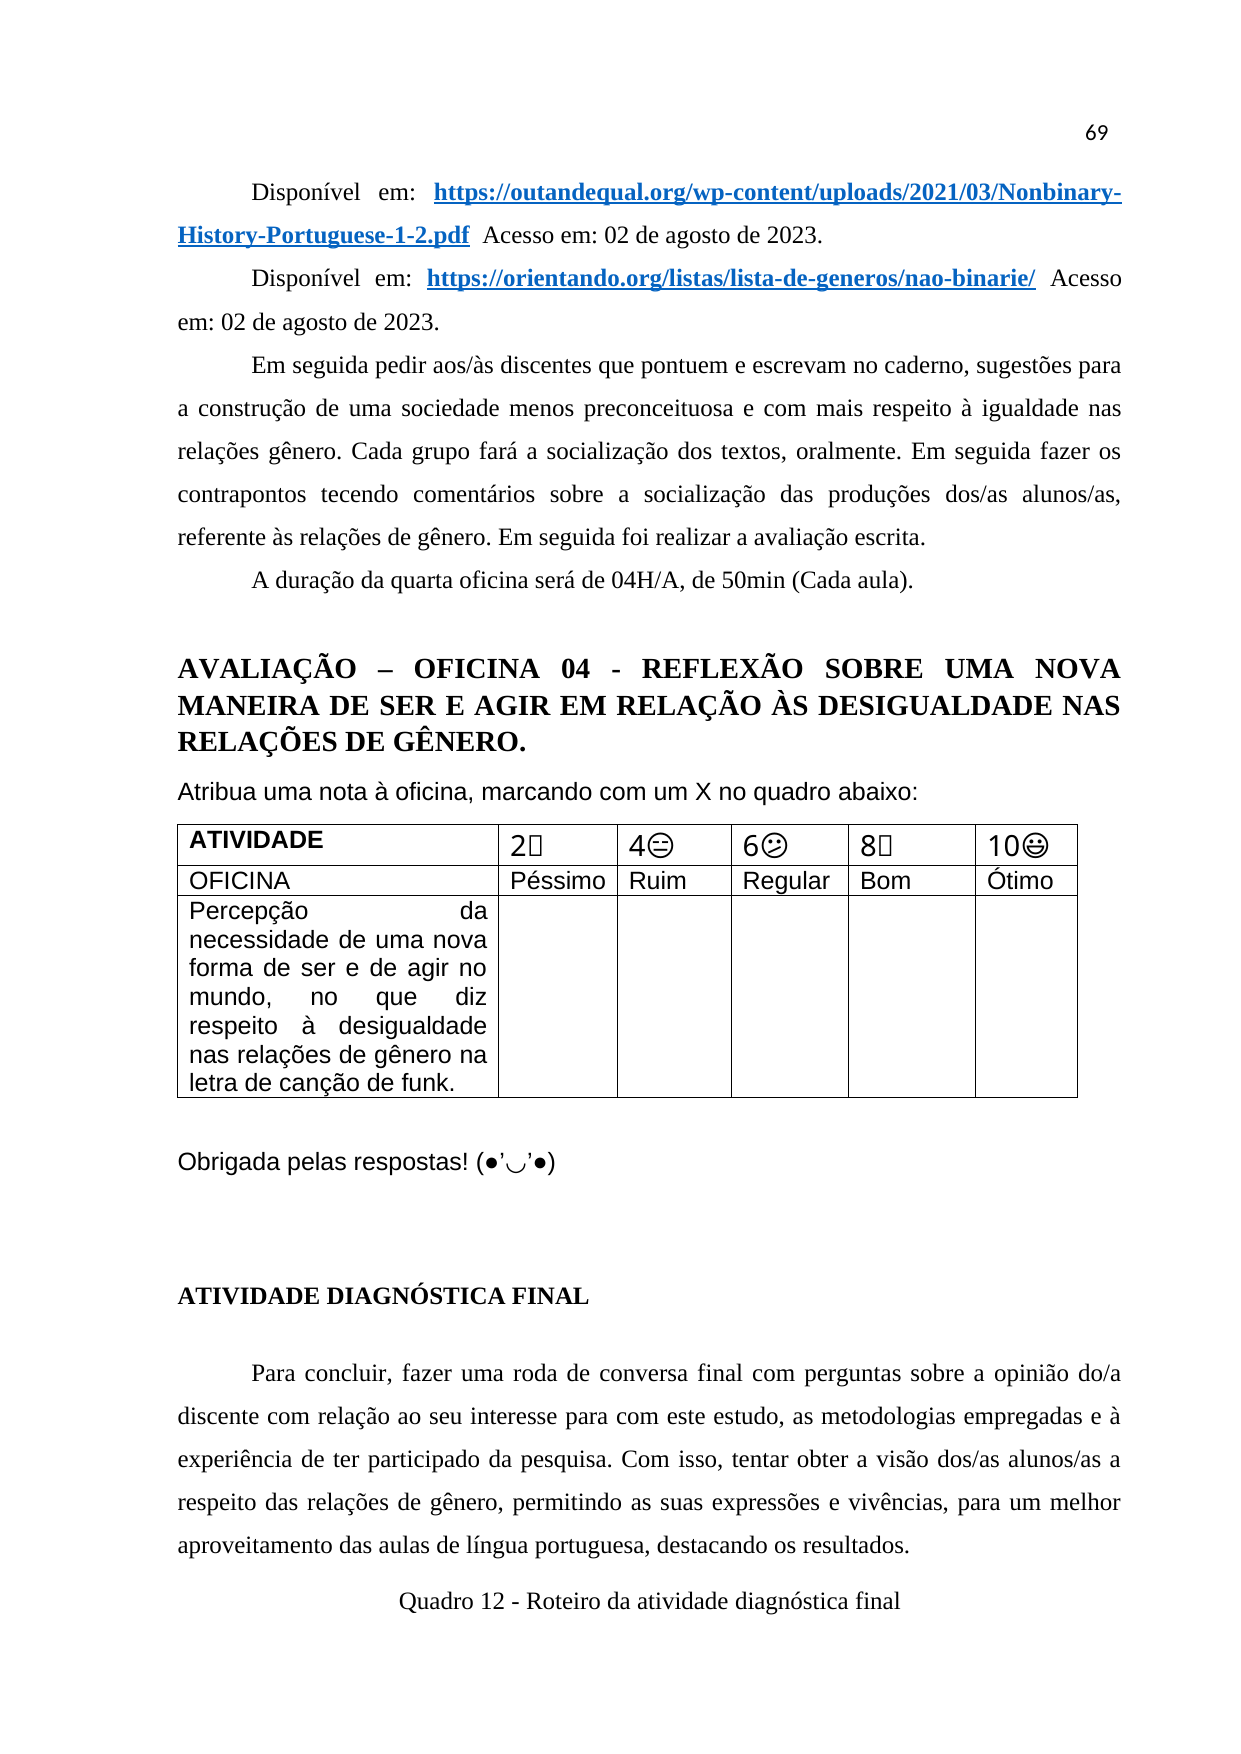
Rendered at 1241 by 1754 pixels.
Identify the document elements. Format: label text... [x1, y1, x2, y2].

text Para concluir, fazer uma roda de conversa final com perguntas sobre a opinião do/a discente com relação ao seu interesse para com este estudo, as metodologias empregadas e à experiência de ter participado da pesquisa. Com isso, tentar obter a visão dos/as alunos/as a respeito das relações de gênero, permitindo as suas expressões e vivências, para um melhor aproveitamento das aulas de língua portuguesa, destacando os resultados. [177, 1358, 1122, 1559]
table_cell Bom [849, 866, 975, 895]
text Disponível em: https://outandequal.org/wp-content/uploads/2021/03/Nonbinary-History-Portuguese-1-2.pdf Acesso em: 02 de agosto de 2023. [177, 177, 1122, 249]
table_cell OFICINA [178, 866, 498, 895]
text Disponível em: https://orientando.org/listas/lista-de-generos/nao-binarie/ Acesso em: 02 de agosto de 2023. [177, 263, 1122, 335]
table_header 8🙂 [849, 825, 975, 865]
list ATIVIDADE DIAGNÓSTICA FINAL [177, 1281, 1122, 1310]
table_header 4😑 [618, 825, 731, 865]
text AVALIAÇÃO – OFICINA 04 - REFLEXÃO SOBRE UMA NOVA MANEIRA DE SER E AGIR EM RELAÇÃO ÀS DESIGUALDADE NAS RELAÇÕES DE GÊNERO. [177, 652, 1122, 757]
text Em seguida pedir aos/às discentes que pontuem e escrevam no caderno, sugestões para a construção de uma sociedade menos preconceituosa e com mais respeito à igualdade nas relações gênero. Cada grupo fará a socialização dos textos, oralmente. Em seguida fazer os contrapontos tecendo comentários sobre a socialização das produções dos/as alunos/as, referente às relações de gênero. Em seguida foi realizar a avaliação escrita. [177, 350, 1122, 551]
table_cell [849, 896, 975, 1097]
table_cell Péssimo [499, 866, 617, 895]
table_cell [499, 896, 617, 1097]
table_cell Regular [732, 866, 848, 895]
table_cell Ótimo [976, 866, 1077, 895]
text Atribua uma nota à oficina, marcando com um X no quadro abaixo: [177, 777, 1122, 805]
text A duração da quarta oficina será de 04H/A, de 50min (Cada aula). [177, 565, 1122, 594]
table_header ATIVIDADE [178, 825, 498, 865]
table_header 10😃 [976, 825, 1077, 865]
table_header 6😕 [732, 825, 848, 865]
text Quadro 12 - Roteiro da atividade diagnóstica final [177, 1586, 1122, 1615]
table_cell Ruim [618, 866, 731, 895]
table_cell [732, 896, 848, 1097]
table_cell [976, 896, 1077, 1097]
table_cell [618, 896, 731, 1097]
table_header 2🙄 [499, 825, 617, 865]
table_cell Percepção da necessidade de uma nova forma de ser e de agir no mundo, no que diz respeito à desigualdade nas relações de gênero na letra de canção de funk. [178, 896, 498, 1097]
text Obrigada pelas respostas! (●’◡’●) [177, 1146, 1122, 1176]
